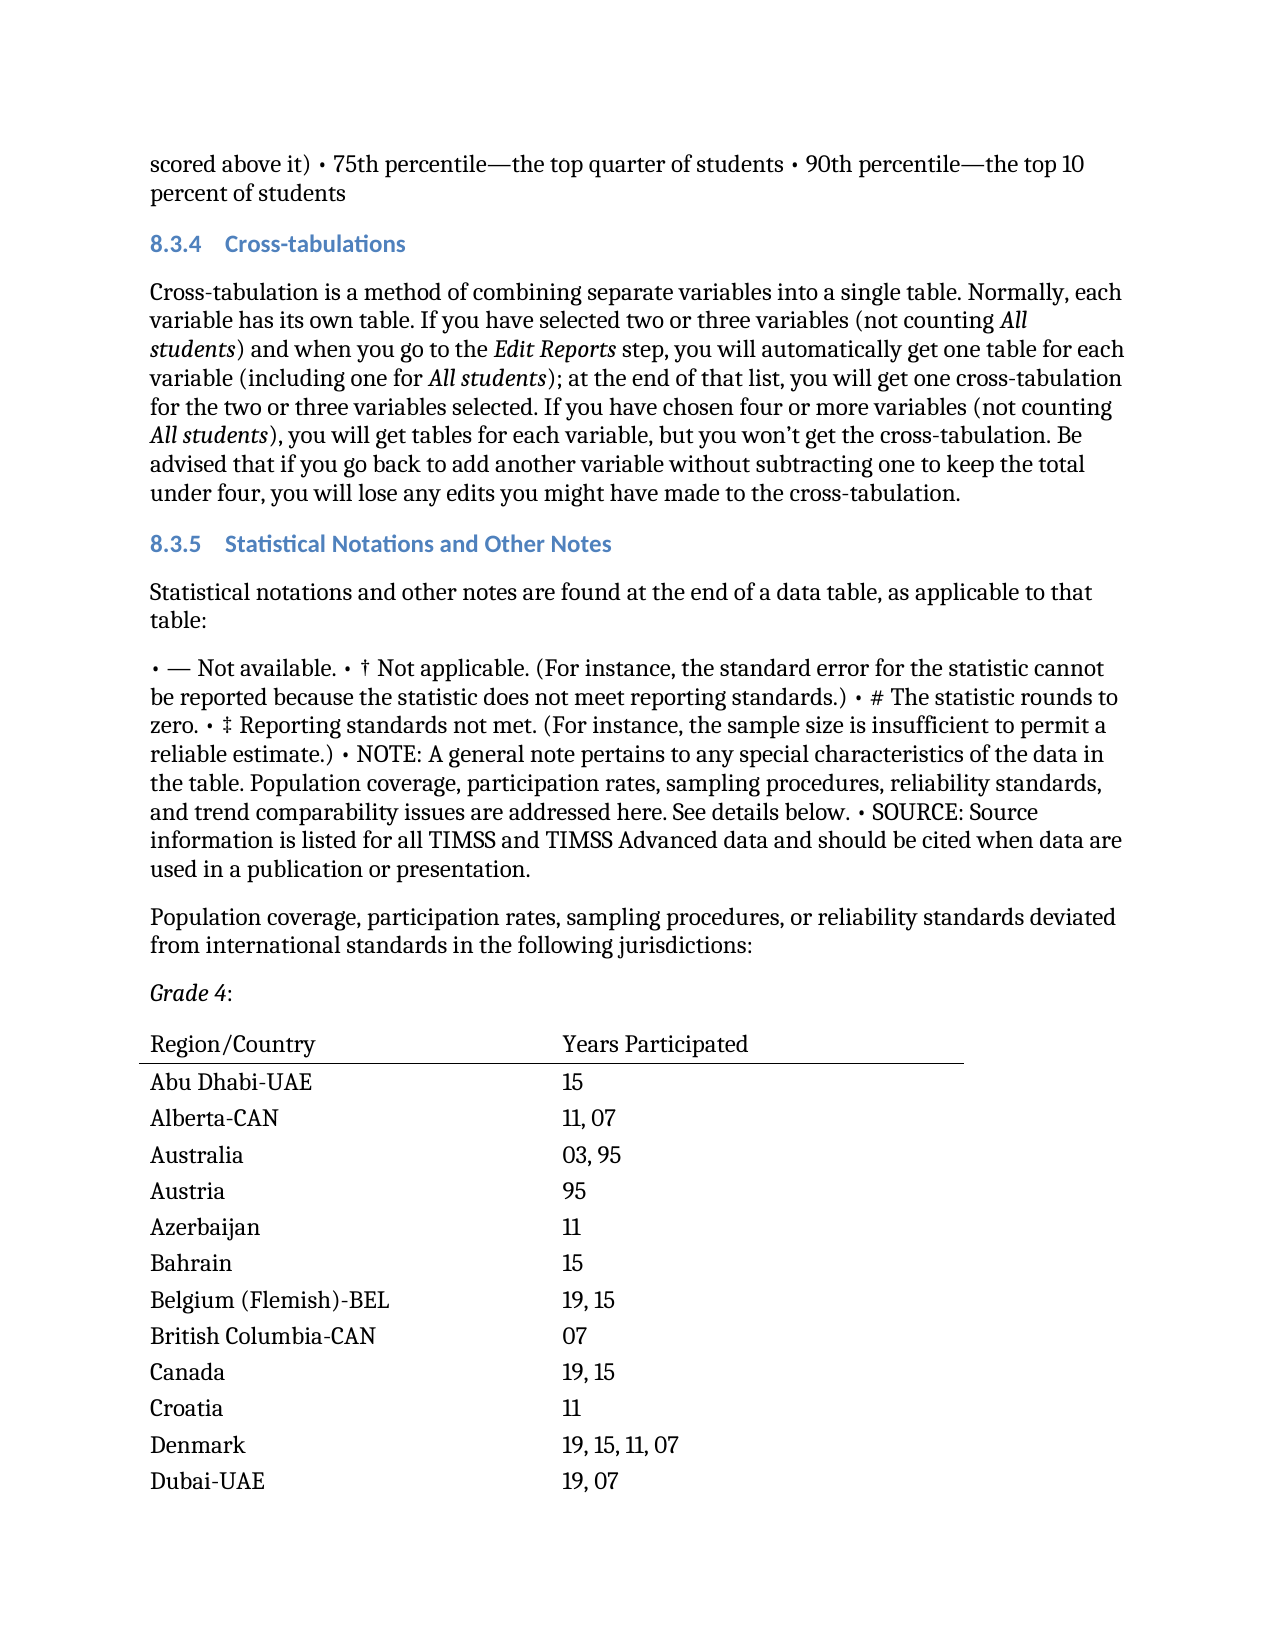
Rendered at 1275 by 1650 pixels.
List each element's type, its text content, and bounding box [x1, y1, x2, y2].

table_cell British Columbia-CAN [139, 1318, 551, 1354]
table_cell 11 [551, 1391, 964, 1427]
table_cell Dubai-UAE [139, 1463, 551, 1499]
table_cell 19, 15 [551, 1354, 964, 1391]
text Statistical notations and other notes are found at the end of a data table, as applicable to that table: [150, 578, 1125, 635]
table_cell 15 [551, 1246, 964, 1282]
table_cell Bahrain [139, 1246, 551, 1282]
text • — Not available. • † Not applicable. (For instance, the standard error for the statistic cannot be reported because the statistic does not meet reporting standards.) • # The statistic rounds to zero. • ‡ Reporting standards not met. (For instance, the sample size is insufficient to permit a reliable estimate.) • NOTE: A general note pertains to any special characteristics of the data in the table. Population coverage, participation rates, sampling procedures, reliability standards, and trend comparability issues are addressed here. See details below. • SOURCE: Source information is listed for all TIMSS and TIMSS Advanced data and should be cited when data are used in a publication or presentation. [150, 654, 1125, 884]
table_cell Denmark [139, 1427, 551, 1463]
table_cell Croatia [139, 1391, 551, 1427]
table_cell 03, 95 [551, 1137, 964, 1173]
table_cell Austria [139, 1173, 551, 1209]
table_cell 11, 07 [551, 1101, 964, 1137]
table_cell Belgium (Flemish)-BEL [139, 1282, 551, 1318]
table_cell 19, 07 [551, 1463, 964, 1499]
subtitle 8.3.4 Cross-tabulations [150, 228, 1125, 259]
text Population coverage, participation rates, sampling procedures, or reliability standards deviated from international standards in the following jurisdictions: [150, 903, 1125, 960]
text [150, 150, 1125, 207]
subtitle 8.3.5 Statistical Notations and Other Notes [150, 528, 1125, 559]
table_cell 19, 15, 11, 07 [551, 1427, 964, 1463]
table_cell Alberta-CAN [139, 1101, 551, 1137]
table_cell Canada [139, 1354, 551, 1391]
table_cell Azerbaijan [139, 1209, 551, 1246]
table_cell Australia [139, 1137, 551, 1173]
table_cell Abu Dhabi-UAE [139, 1064, 551, 1101]
table_header Years Participated [551, 1026, 964, 1063]
table_header Region/Country [139, 1026, 551, 1063]
text Grade 4: [150, 979, 1125, 1008]
table_cell 95 [551, 1173, 964, 1209]
table_cell 11 [551, 1209, 964, 1246]
table_cell 07 [551, 1318, 964, 1354]
text Cross-tabulation is a method of combining separate variables into a single table. Normally, each variable has its own table. If you have selected two or three variables (not counting All students) and when you go to the Edit Reports step, you will automatically get one table for each variable (including one for All students); at the end of that list, you will get one cross-tabulation for the two or three variables selected. If you have chosen four or more variables (not counting All students), you will get tables for each variable, but you won’t get the cross-tabulation. Be advised that if you go back to add another variable without subtracting one to keep the total under four, you will lose any edits you might have made to the cross-tabulation. [150, 278, 1125, 508]
table_cell 15 [551, 1064, 964, 1101]
table_cell 19, 15 [551, 1282, 964, 1318]
